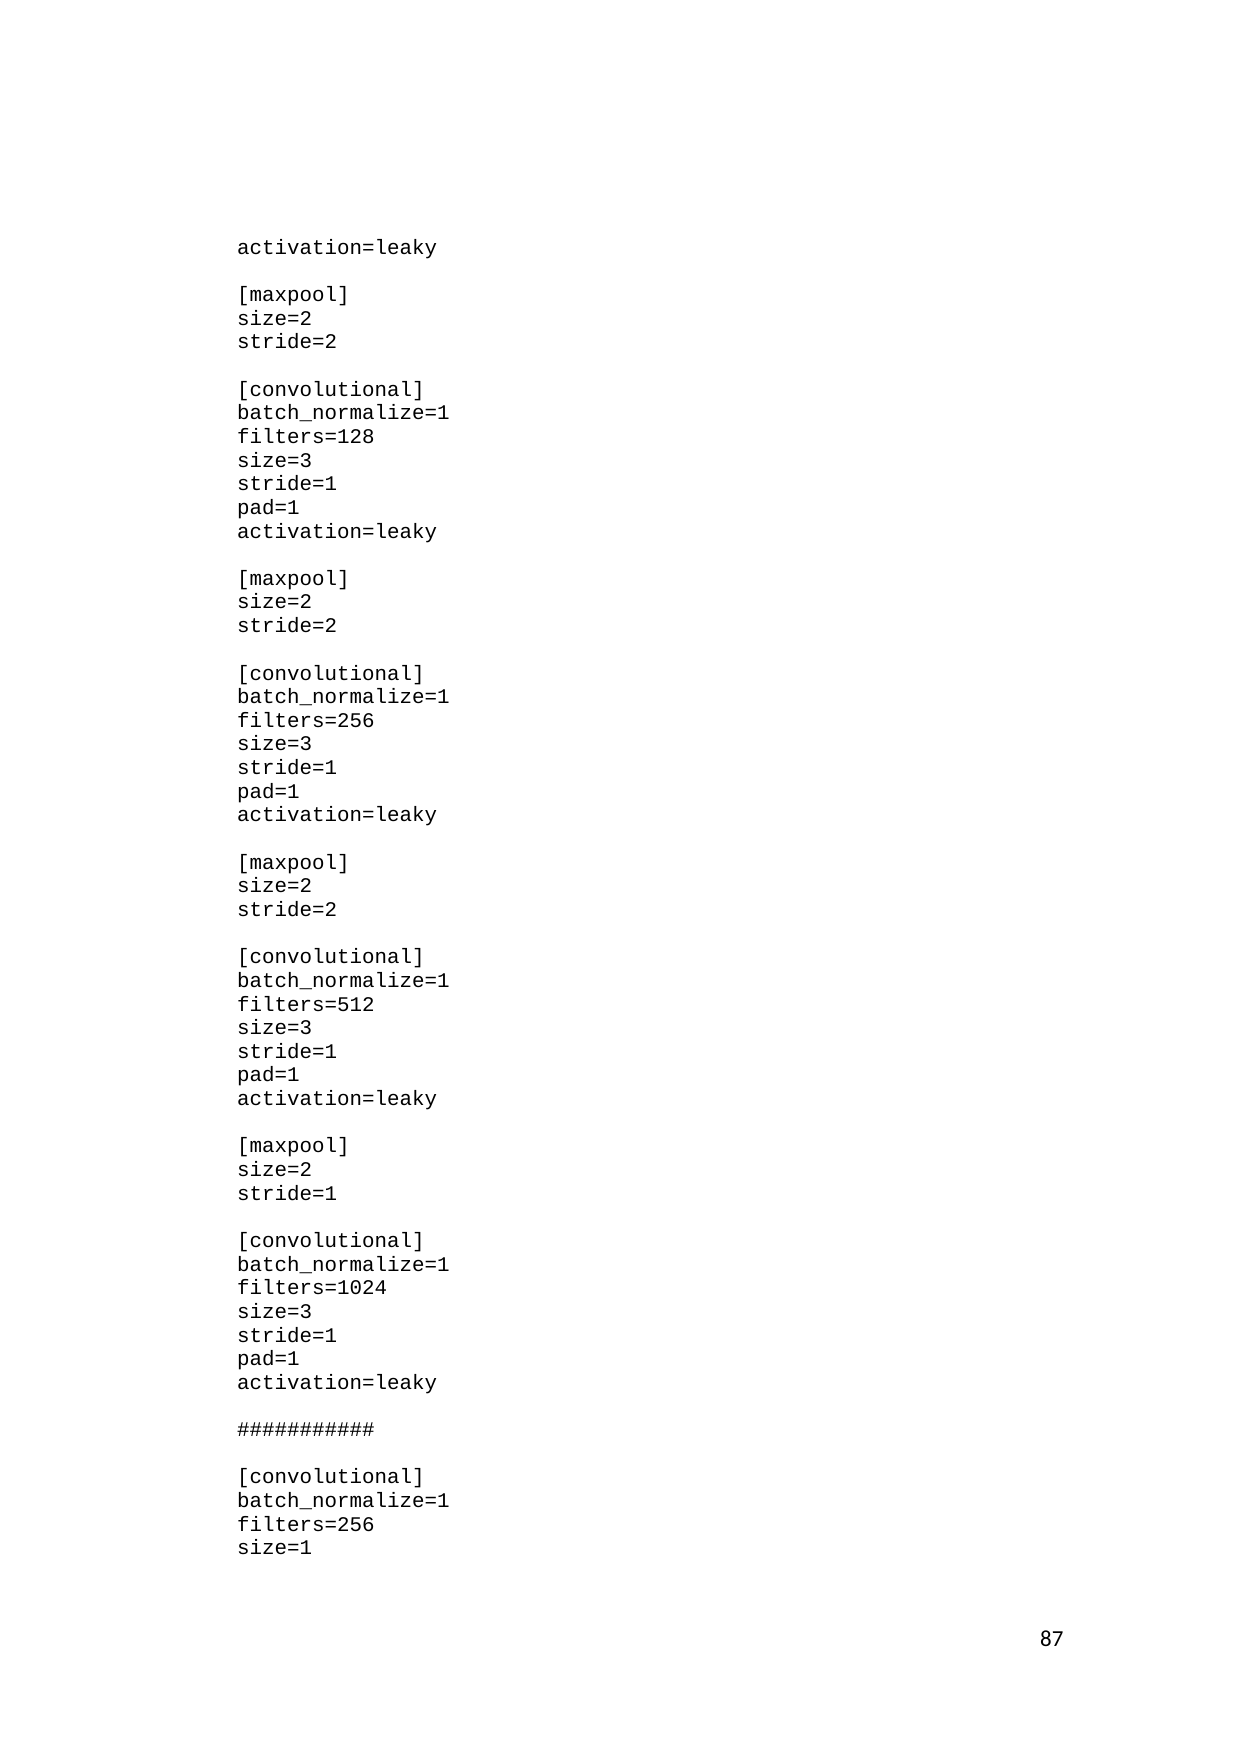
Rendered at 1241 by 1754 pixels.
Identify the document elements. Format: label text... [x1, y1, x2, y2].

text [maxpool] [237, 1135, 1063, 1159]
text ########### [237, 1419, 1063, 1443]
text size=2 [237, 875, 1063, 899]
text stride=1 [237, 757, 1063, 781]
text size=1 [237, 1537, 1063, 1561]
text batch_normalize=1 [237, 402, 1063, 426]
text stride=2 [237, 331, 1063, 355]
text size=2 [237, 308, 1063, 331]
text batch_normalize=1 [237, 970, 1063, 993]
text activation=leaky [237, 1372, 1063, 1396]
text pad=1 [237, 497, 1063, 521]
text filters=256 [237, 710, 1063, 733]
text stride=1 [237, 1183, 1063, 1206]
text activation=leaky [237, 1088, 1063, 1112]
text [maxpool] [237, 284, 1063, 308]
text filters=128 [237, 426, 1063, 450]
text size=2 [237, 1159, 1063, 1183]
text [convolutional] [237, 662, 1063, 686]
text filters=256 [237, 1514, 1063, 1537]
text filters=512 [237, 993, 1063, 1017]
text stride=2 [237, 615, 1063, 639]
text [convolutional] [237, 1230, 1063, 1254]
text batch_normalize=1 [237, 1254, 1063, 1277]
text [convolutional] [237, 1466, 1063, 1490]
text pad=1 [237, 1064, 1063, 1088]
text size=3 [237, 1017, 1063, 1041]
text stride=1 [237, 1041, 1063, 1064]
text pad=1 [237, 1348, 1063, 1372]
text filters=1024 [237, 1277, 1063, 1301]
text stride=2 [237, 899, 1063, 923]
text [convolutional] [237, 379, 1063, 402]
text batch_normalize=1 [237, 686, 1063, 710]
text size=2 [237, 592, 1063, 615]
text activation=leaky [237, 521, 1063, 544]
text [convolutional] [237, 946, 1063, 970]
text activation=leaky [237, 804, 1063, 828]
text size=3 [237, 1301, 1063, 1324]
text [maxpool] [237, 852, 1063, 875]
text batch_normalize=1 [237, 1490, 1063, 1514]
text pad=1 [237, 781, 1063, 804]
text size=3 [237, 733, 1063, 757]
text stride=1 [237, 1324, 1063, 1348]
text [maxpool] [237, 568, 1063, 592]
text activation=leaky [237, 237, 1063, 261]
text size=3 [237, 450, 1063, 473]
text stride=1 [237, 473, 1063, 497]
